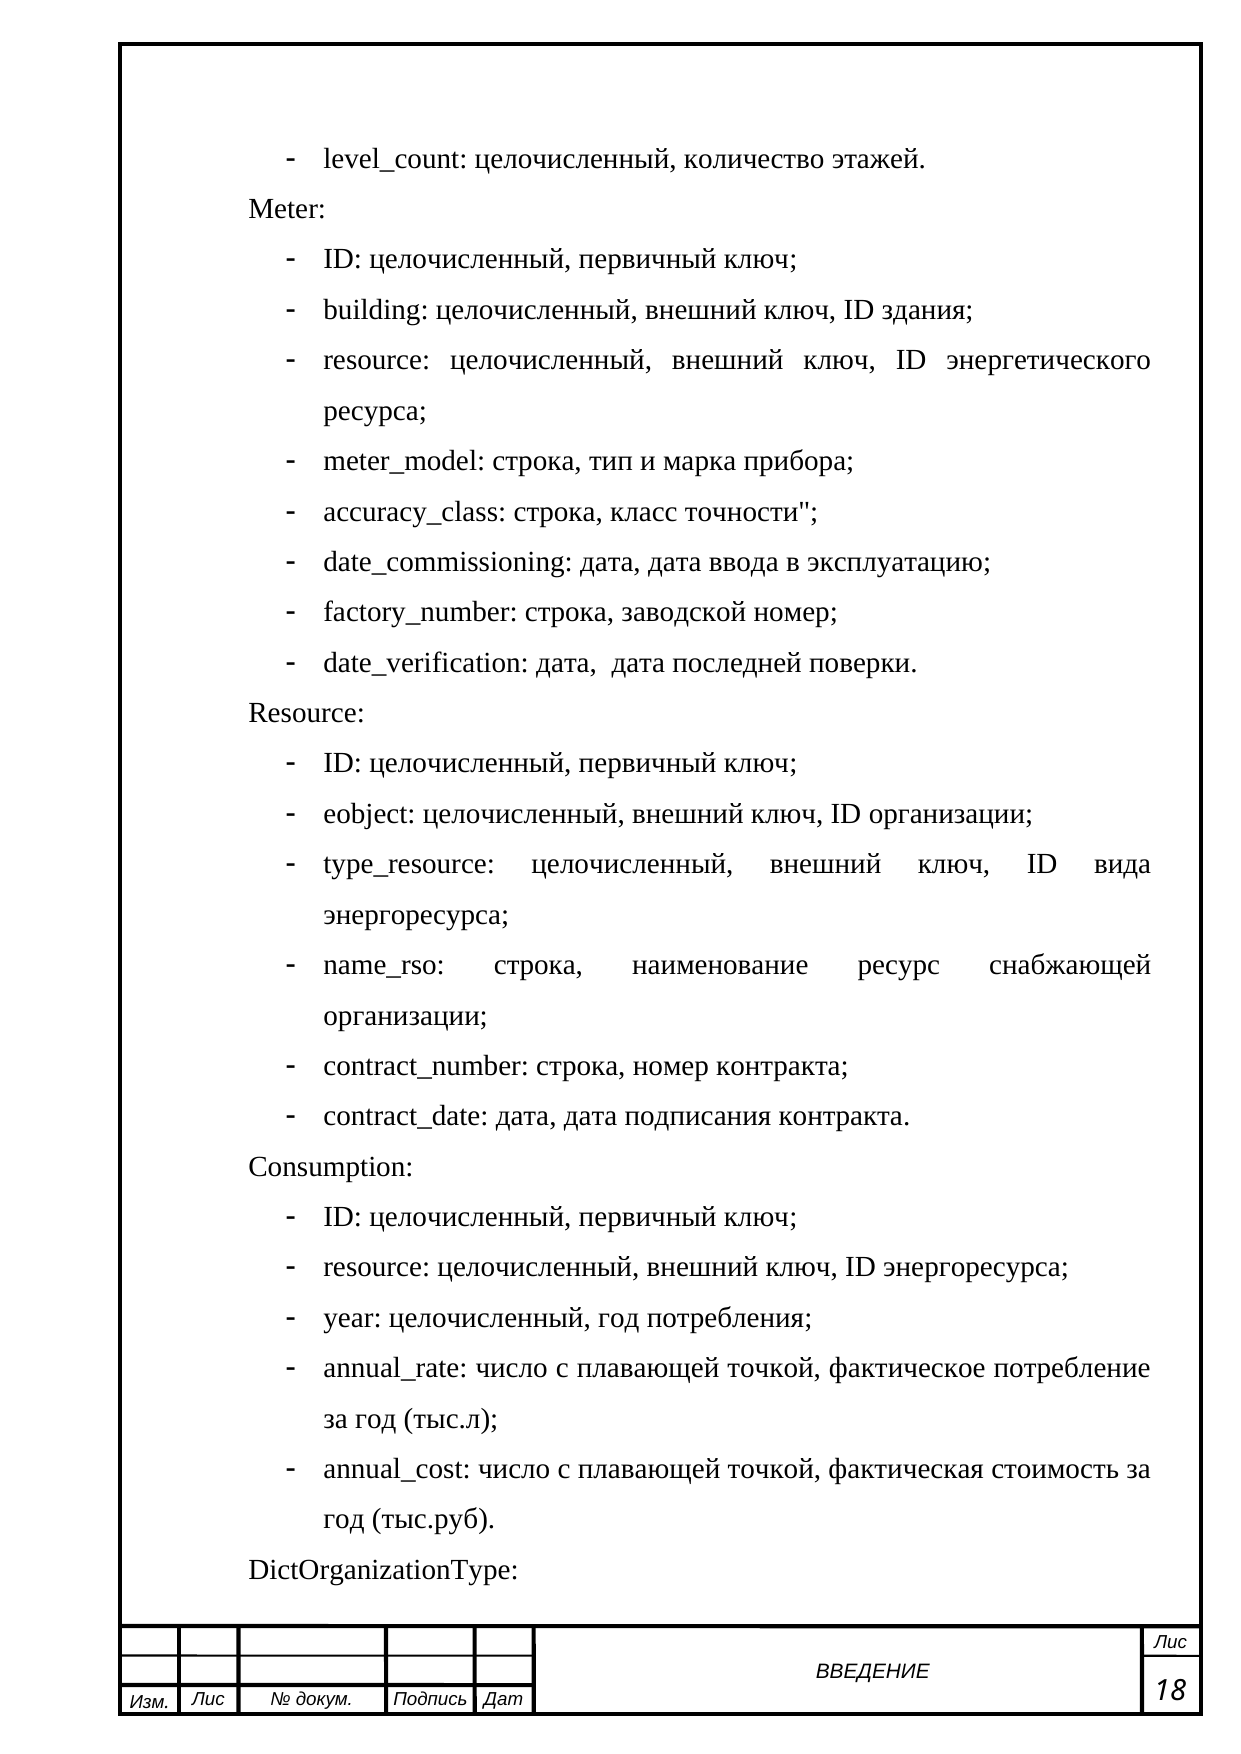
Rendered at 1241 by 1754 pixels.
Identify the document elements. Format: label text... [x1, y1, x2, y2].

text Meter: [177, 191, 1152, 225]
list annual_cost: число с плавающей точкой, фактическая стоимость за год (тыс.руб). [286, 1451, 1152, 1535]
text Consumption: [177, 1149, 1152, 1182]
list eobject: целочисленный, внешний ключ, ID организации; [286, 796, 1152, 830]
list ID: целочисленный, первичный ключ; [286, 242, 1152, 275]
list year: целочисленный, год потребления; [286, 1300, 1152, 1333]
list accuracy_class: строка, класс точности"; [286, 494, 1152, 527]
list factory_number: строка, заводской номер; [286, 594, 1152, 628]
list ID: целочисленный, первичный ключ; [286, 1199, 1152, 1233]
text DictOrganizationType: [177, 1552, 1152, 1585]
list resource: целочисленный, внешний ключ, ID энергетического ресурса; [286, 342, 1152, 426]
list ID: целочисленный, первичный ключ; [286, 746, 1152, 779]
list date_verification: дата, дата последней поверки. [286, 645, 1152, 678]
list resource: целочисленный, внешний ключ, ID энергоресурса; [286, 1249, 1152, 1283]
list building: целочисленный, внешний ключ, ID здания; [286, 292, 1152, 326]
list level_count: целочисленный, количество этажей. [286, 141, 1152, 174]
list annual_rate: число с плавающей точкой, фактическое потребление за год (тыс.л); [286, 1350, 1152, 1434]
list type_resource: целочисленный, внешний ключ, ID вида энергоресурса; [286, 846, 1152, 930]
list contract_date: дата, дата подписания контракта. [286, 1098, 1152, 1132]
text Resource: [177, 695, 1152, 729]
list date_commissioning: дата, дата ввода в эксплуатацию; [286, 544, 1152, 578]
list contract_number: строка, номер контракта; [286, 1048, 1152, 1082]
list name_rso: строка, наименование ресурс снабжающей организации; [286, 947, 1152, 1031]
list meter_model: строка, тип и марка прибора; [286, 443, 1152, 477]
